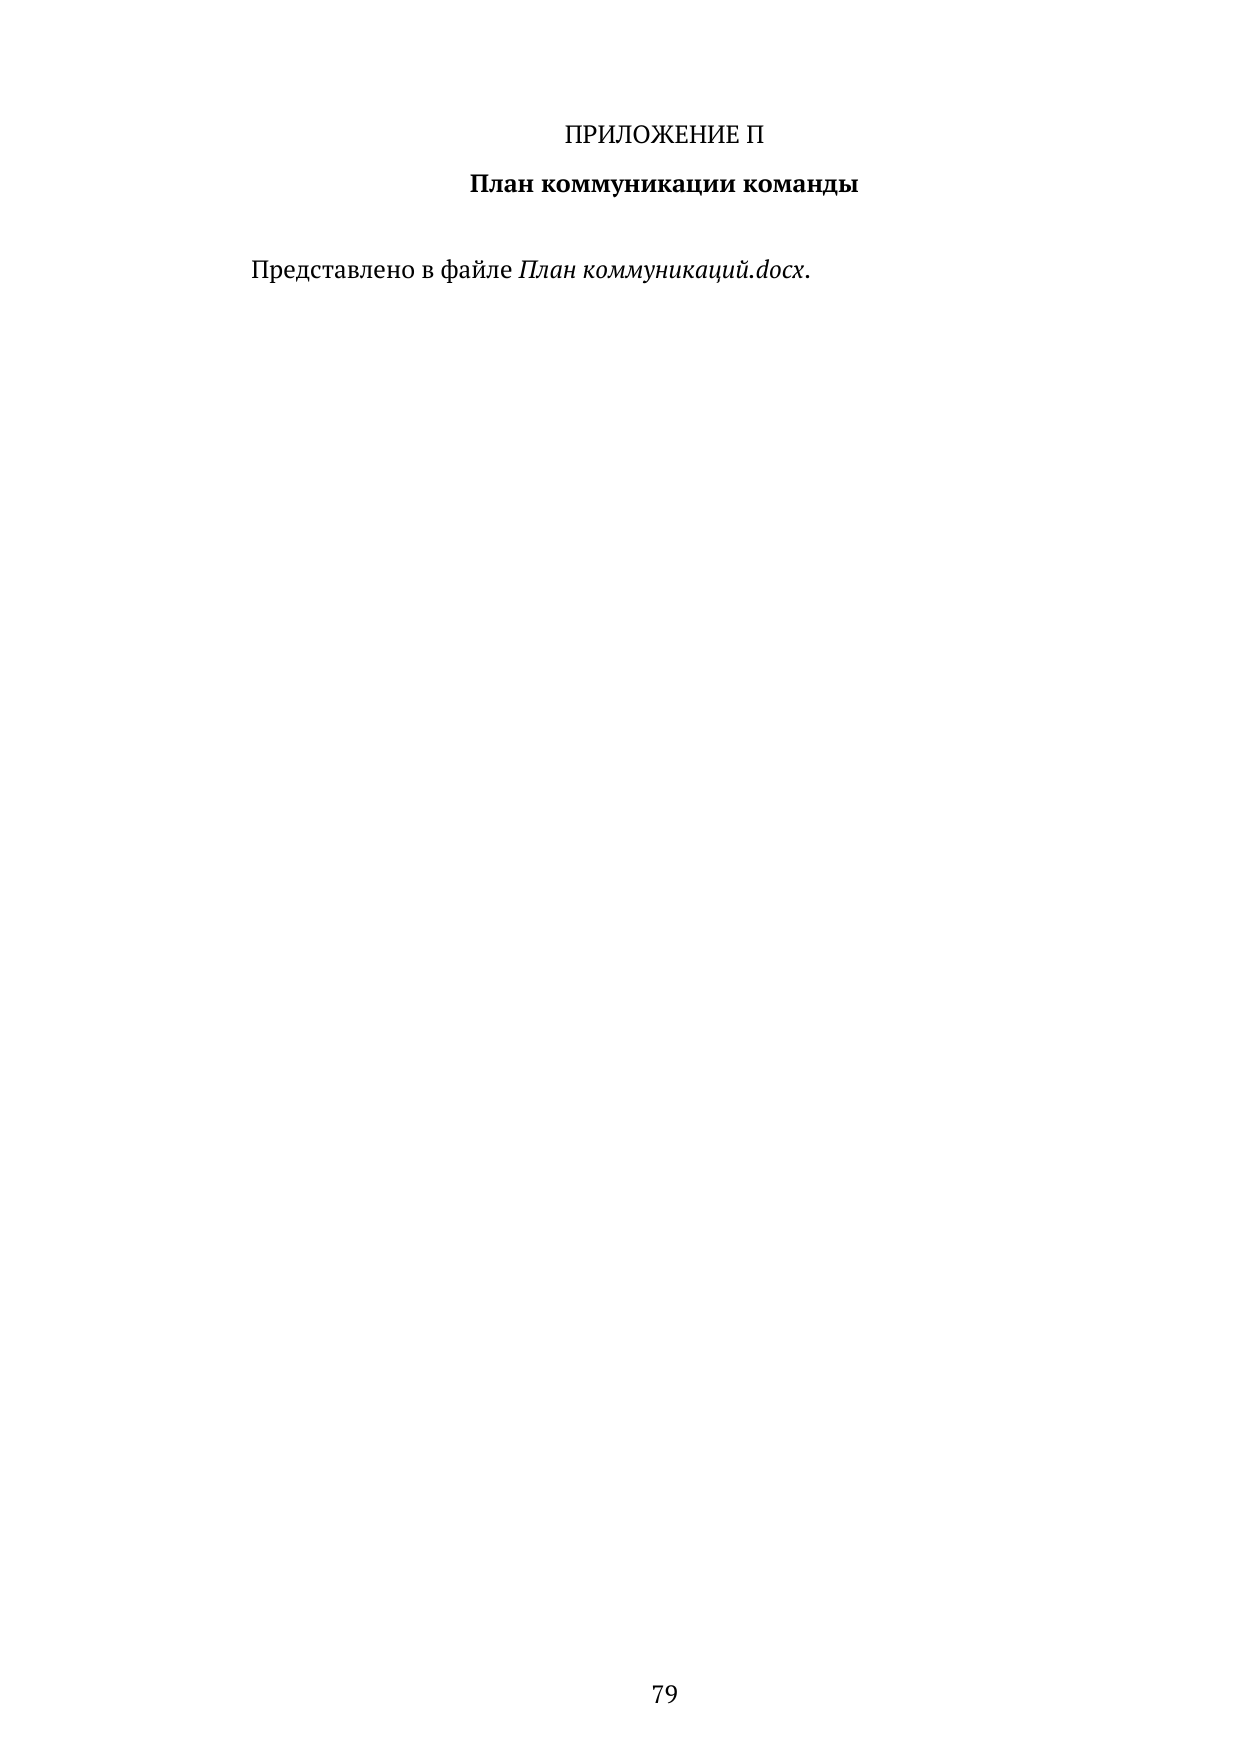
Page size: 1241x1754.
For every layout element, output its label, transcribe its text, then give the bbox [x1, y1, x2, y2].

subtitle ПРИЛОЖЕНИЕ П План коммуникации команды [177, 118, 1152, 199]
text Представлено в файле План коммуникаций.docx. [177, 253, 1152, 285]
